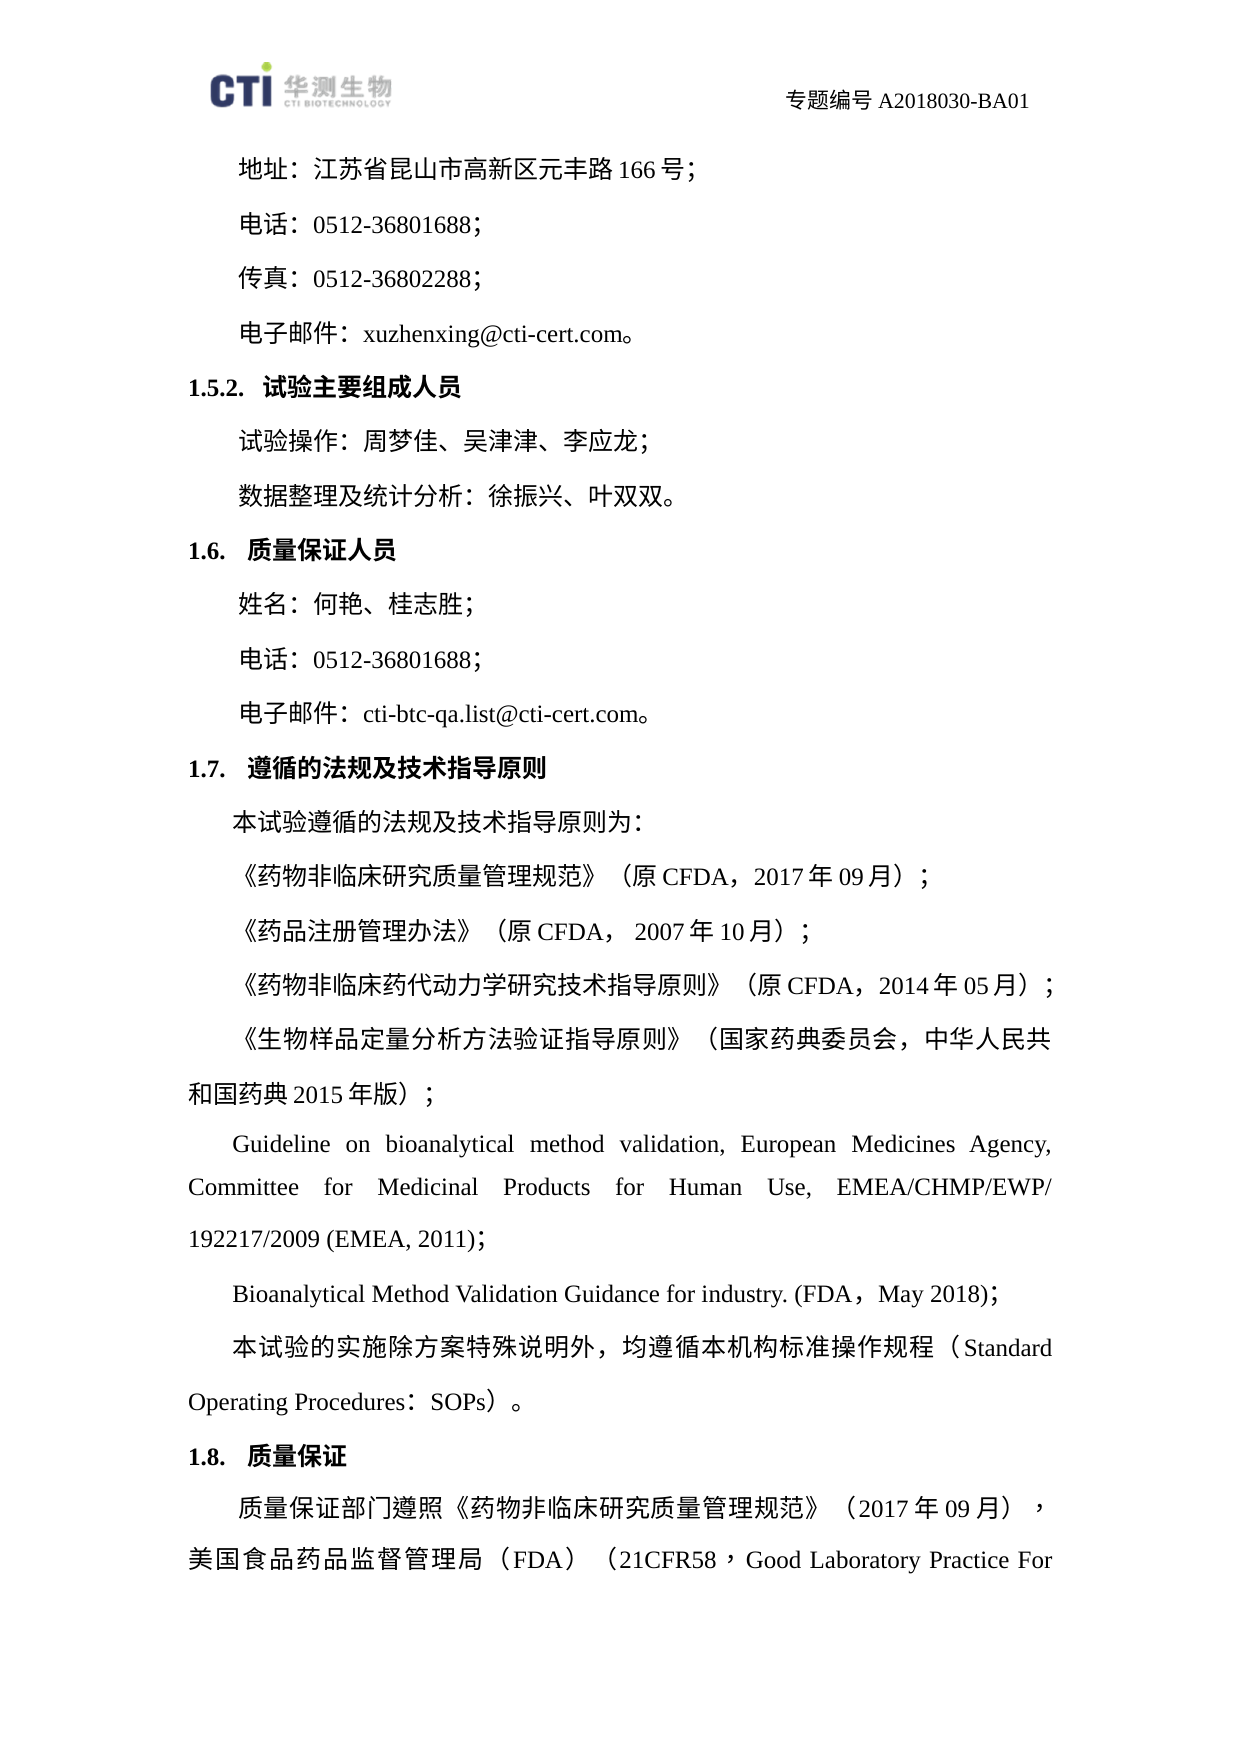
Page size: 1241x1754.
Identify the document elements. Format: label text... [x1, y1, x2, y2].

text 《药物非临床药代动力学研究技术指导原则》（原CFDA，2014年05月）； [188, 966, 1052, 1002]
text 地址：江苏省昆山市高新区元丰路166号； [188, 150, 1052, 186]
text 本试验的实施除方案特殊说明外，均遵循本机构标准操作规程（Standard Operating Procedures：SOPs）。 [188, 1327, 1052, 1418]
list 遵循的法规及技术指导原则 [188, 748, 1052, 784]
text Guideline on bioanalytical method validation, European Medicines Agency, Committee for Medicinal Products for Human Use, EMEA/CHMP/EWP/ 192217/2009 (EMEA, 2011)； [188, 1129, 1052, 1255]
text 本试验遵循的法规及技术指导原则为： [232, 802, 1052, 839]
text 姓名：何艳、桂志胜； [188, 585, 1052, 621]
text 电子邮件：cti-btc-qa.list@cti-cert.com。 [188, 694, 1052, 730]
picture [210, 62, 392, 108]
text 传真：0512-36802288； [188, 259, 1052, 295]
text 试验操作：周梦佳、吴津津、李应龙； [188, 422, 1052, 458]
list 试验主要组成人员 [188, 367, 1052, 404]
text 电话：0512-36801688； [188, 639, 1052, 676]
text 《生物样品定量分析方法验证指导原则》（国家药典委员会，中华人民共和国药典2015年版）； [188, 1020, 1052, 1111]
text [188, 1491, 1052, 1576]
text 电话：0512-36801688； [188, 204, 1052, 241]
text 电子邮件：xuzhenxing@cti-cert.com。 [188, 313, 1052, 349]
text Bioanalytical Method Validation Guidance for industry. (FDA，May 2018)； [188, 1273, 1052, 1309]
text 《药品注册管理办法》（原CFDA， 2007年10月）； [232, 911, 1052, 947]
list 质量保证 [188, 1436, 1052, 1472]
list 质量保证人员 [188, 531, 1052, 567]
text 数据整理及统计分析：徐振兴、叶双双。 [188, 476, 1052, 512]
text 《药物非临床研究质量管理规范》（原CFDA，2017年09月）； [232, 857, 1052, 893]
